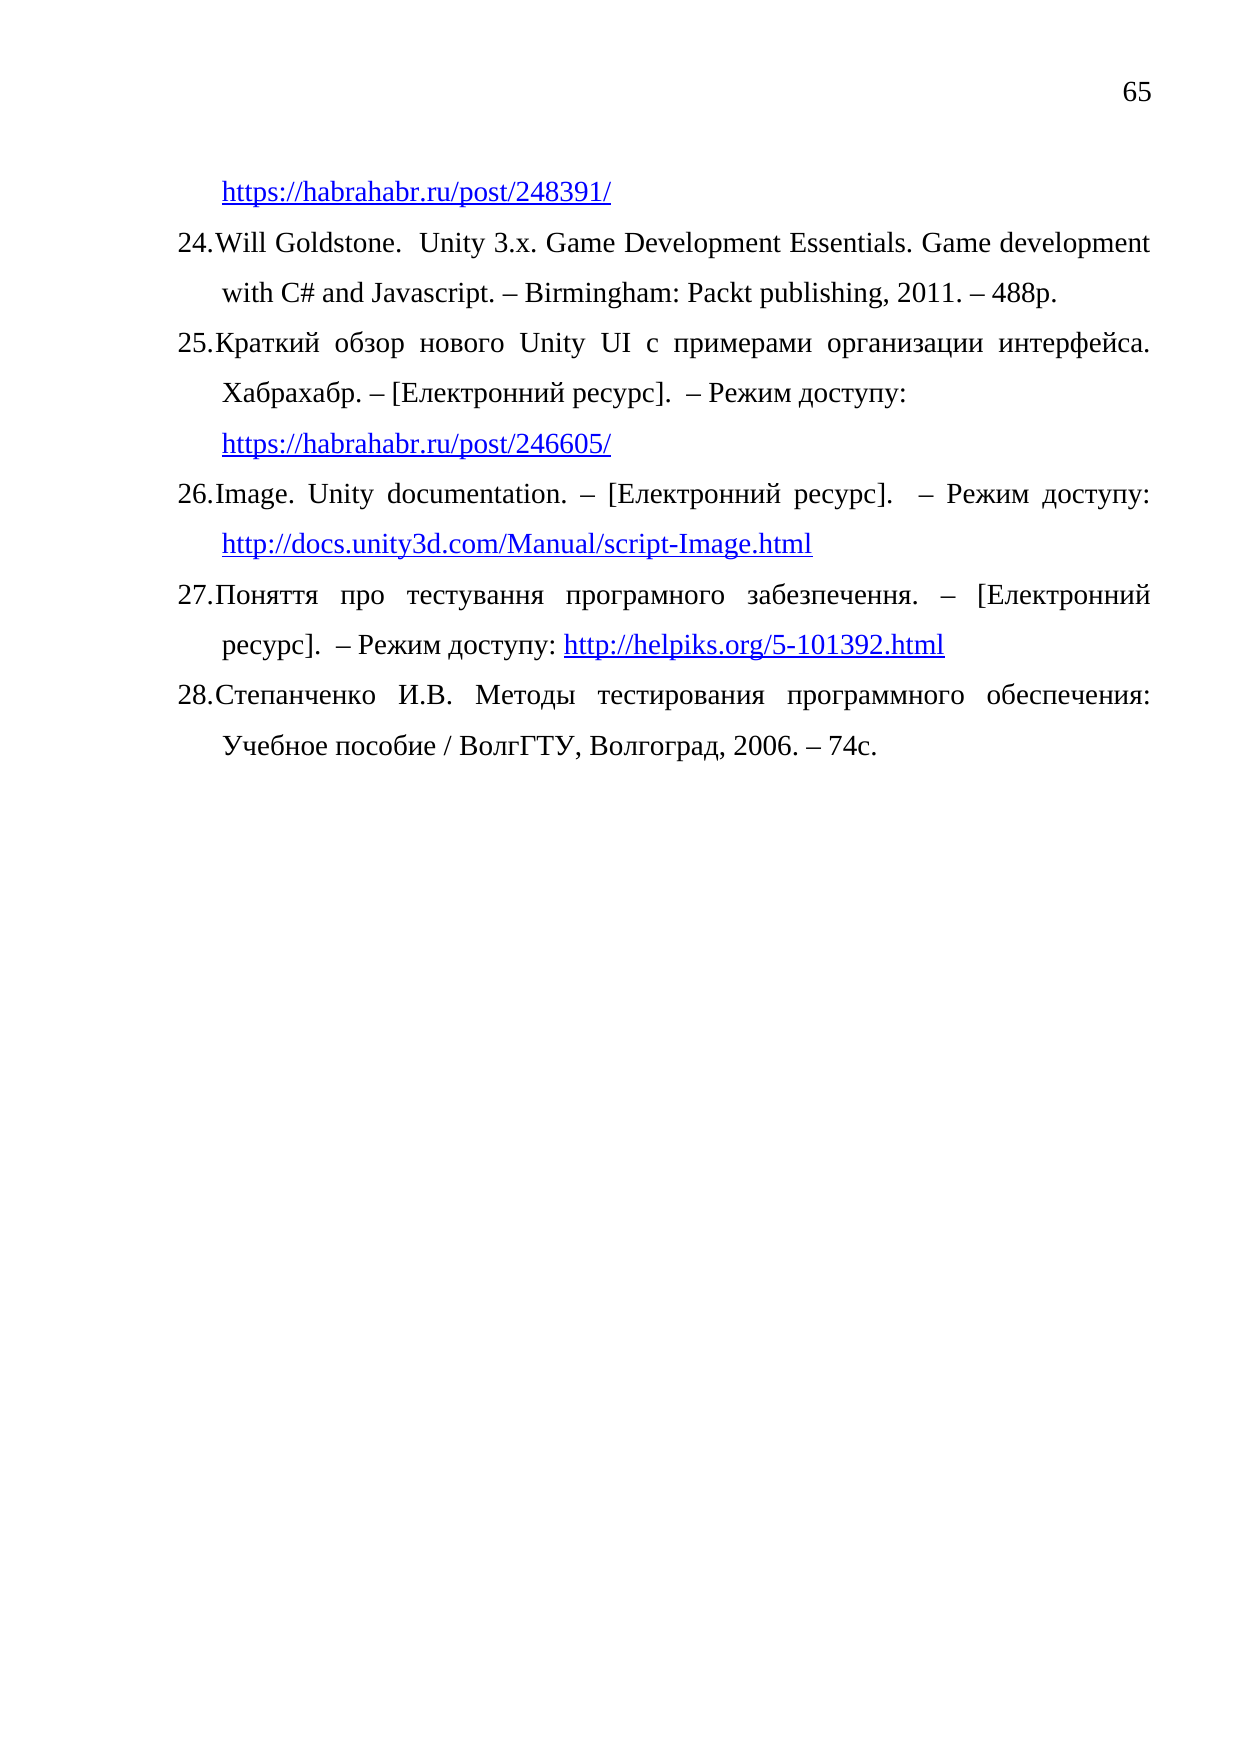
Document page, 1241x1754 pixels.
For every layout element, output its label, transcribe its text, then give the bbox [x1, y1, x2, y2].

text https://habrahabr.ru/post/246605/ [222, 426, 1152, 459]
list Поняття про тестування програмного забезпечення. – [Електронний ресурс]. – Режим доступу: http://helpiks.org/5-101392.html [177, 577, 1152, 661]
list Краткий обзор нового Unity UI с примерами организации интерфейса. Хабрахабр. – [Електронний ресурс]. – Режим доступу: [177, 325, 1152, 409]
list Степанченко И.В. Методы тестирования программного обеспечения: Учебное пособие / ВолгГТУ, Волгоград, 2006. – 74с. [177, 677, 1152, 761]
text https://habrahabr.ru/post/248391/ [222, 174, 1152, 208]
list Will Goldstone. Unity 3.x. Game Development Essentials. Game development with C# and Javascript. – Birmingham: Packt publishing, 2011. – 488p. [177, 225, 1152, 308]
list Image. Unity documentation. – [Електронний ресурс]. – Режим доступу: http://docs.unity3d.com/Manual/script-Image.html [177, 476, 1152, 560]
